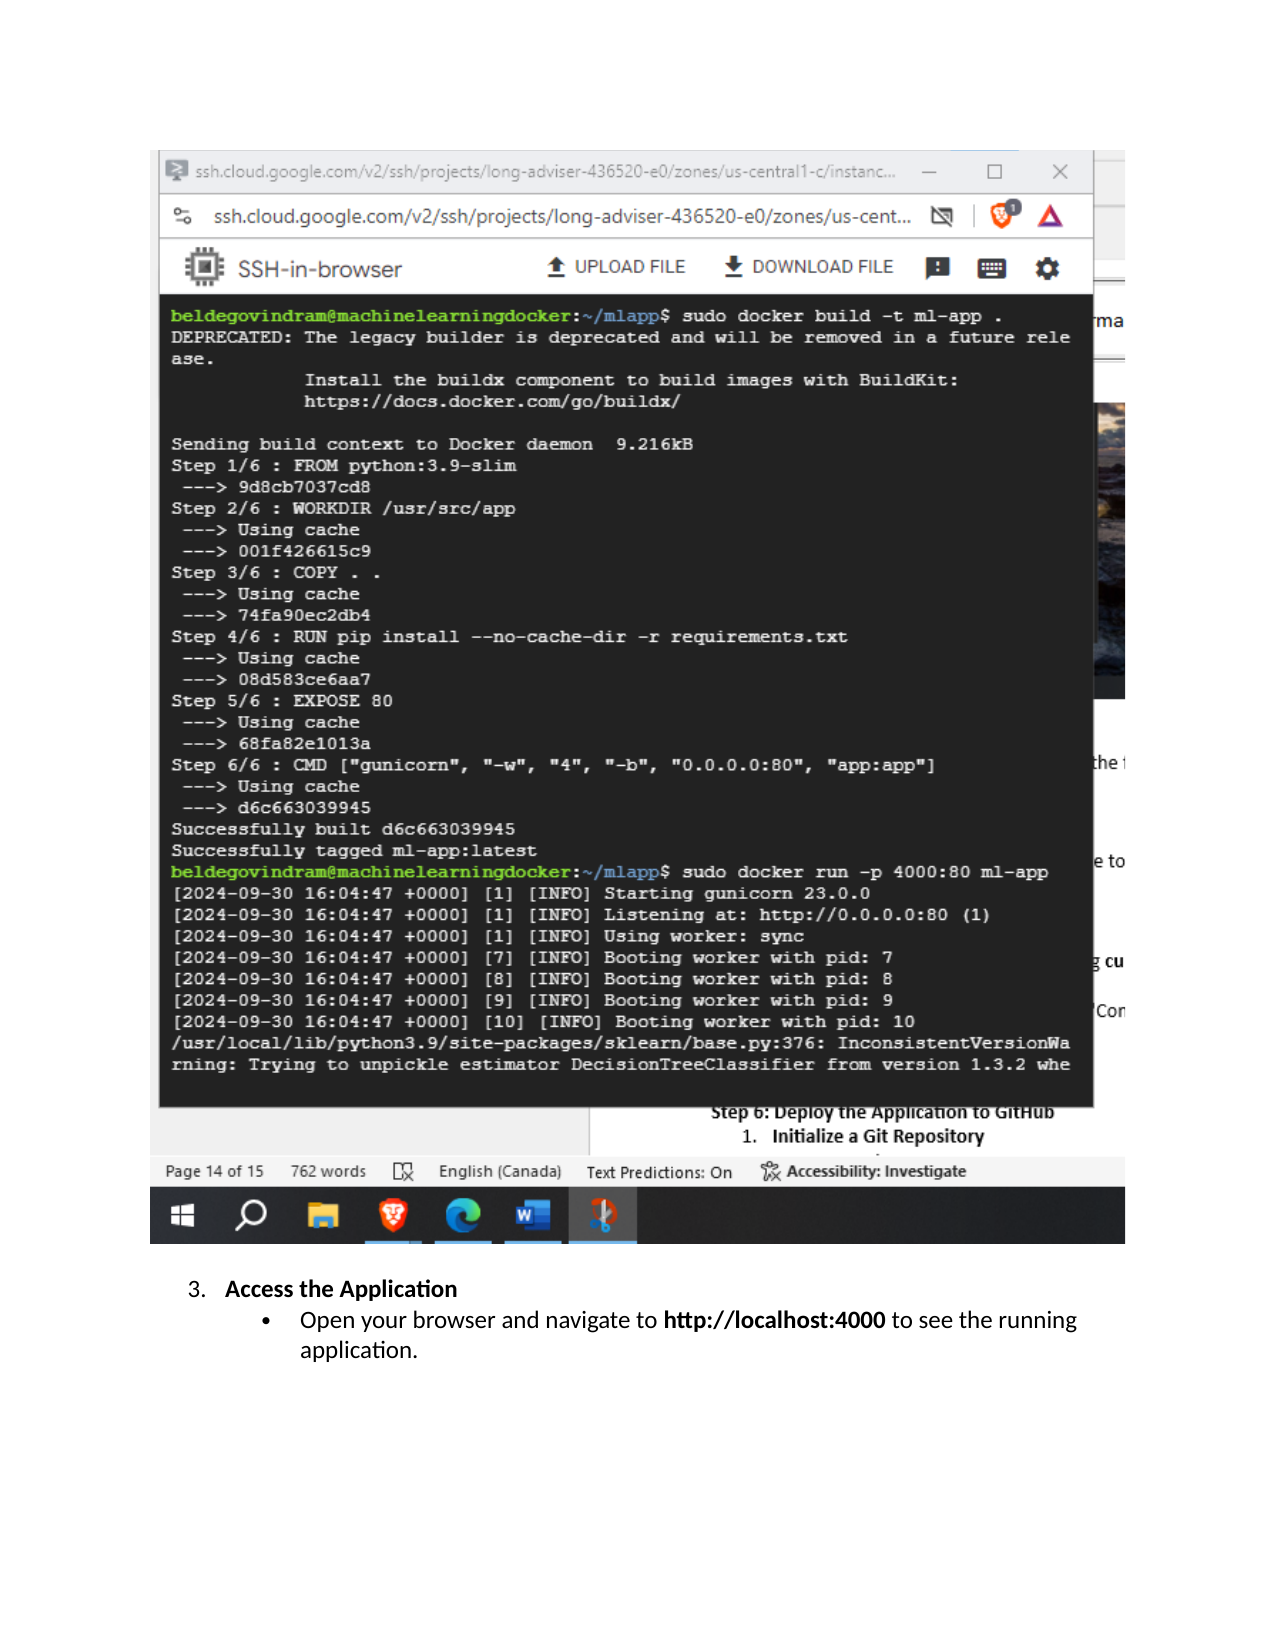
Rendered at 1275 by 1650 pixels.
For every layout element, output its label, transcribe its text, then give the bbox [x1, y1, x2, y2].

list Open your browser and navigate to http://localhost:4000 to see the running application. [262, 1304, 1125, 1365]
list Access the Application [187, 1274, 1125, 1304]
picture [150, 150, 1125, 1244]
